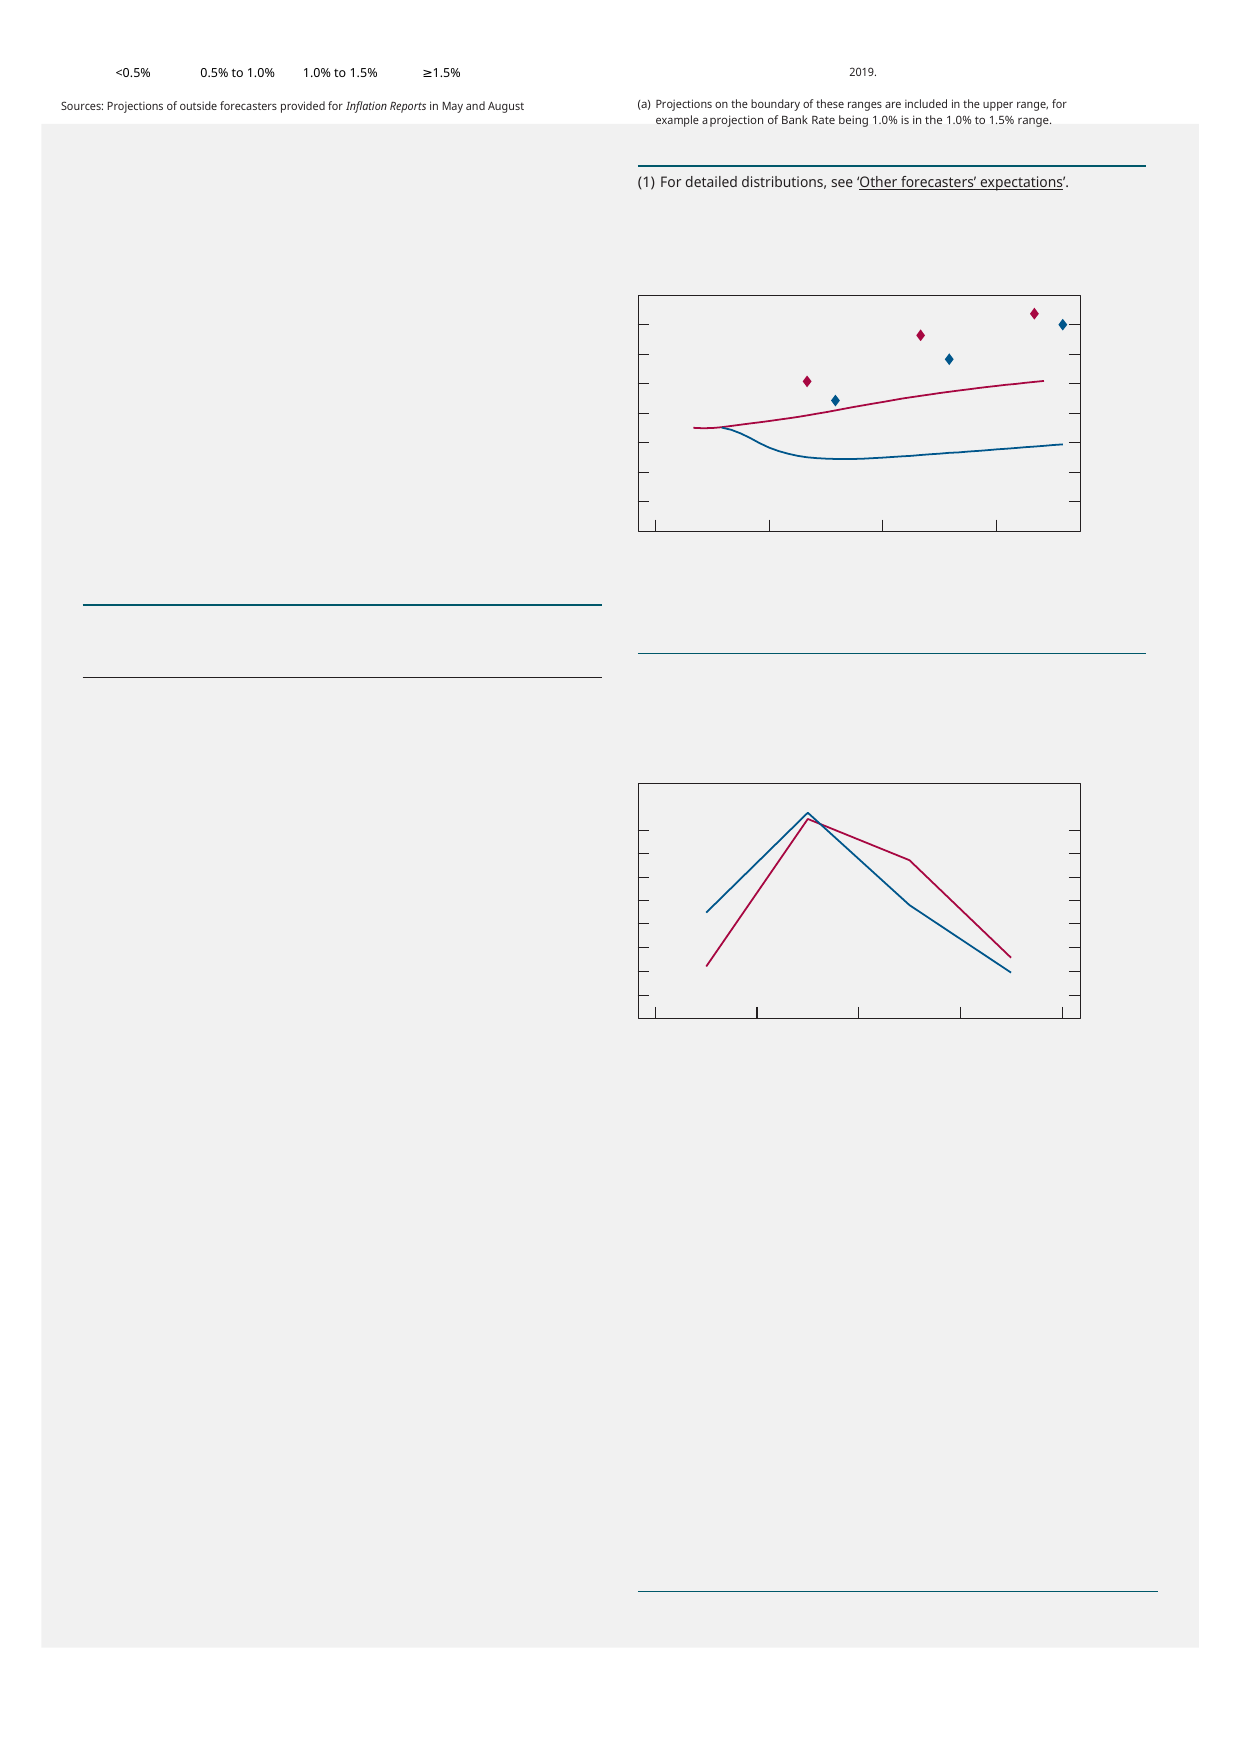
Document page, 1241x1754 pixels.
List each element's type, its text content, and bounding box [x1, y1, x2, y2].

list Projections on the boundary of these ranges are included in the upper range, for example a projection of Bank Rate being 1.0% is in the 1.0% to 1.5% range. [637, 96, 1075, 128]
text Sources: Projections of outside forecasters provided for Inflation Reports in May and August 2019. [613, 64, 1112, 80]
list For detailed distributions, see ‘Other forecasters’ expectations’. [638, 172, 1190, 192]
text <0.5% 0.5% to 1.0% 1.0% to 1.5% ≥1.5% [58, 64, 518, 82]
text Sources: Projections of outside forecasters provided for Inflation Reports in May and August 2019. [58, 98, 527, 114]
